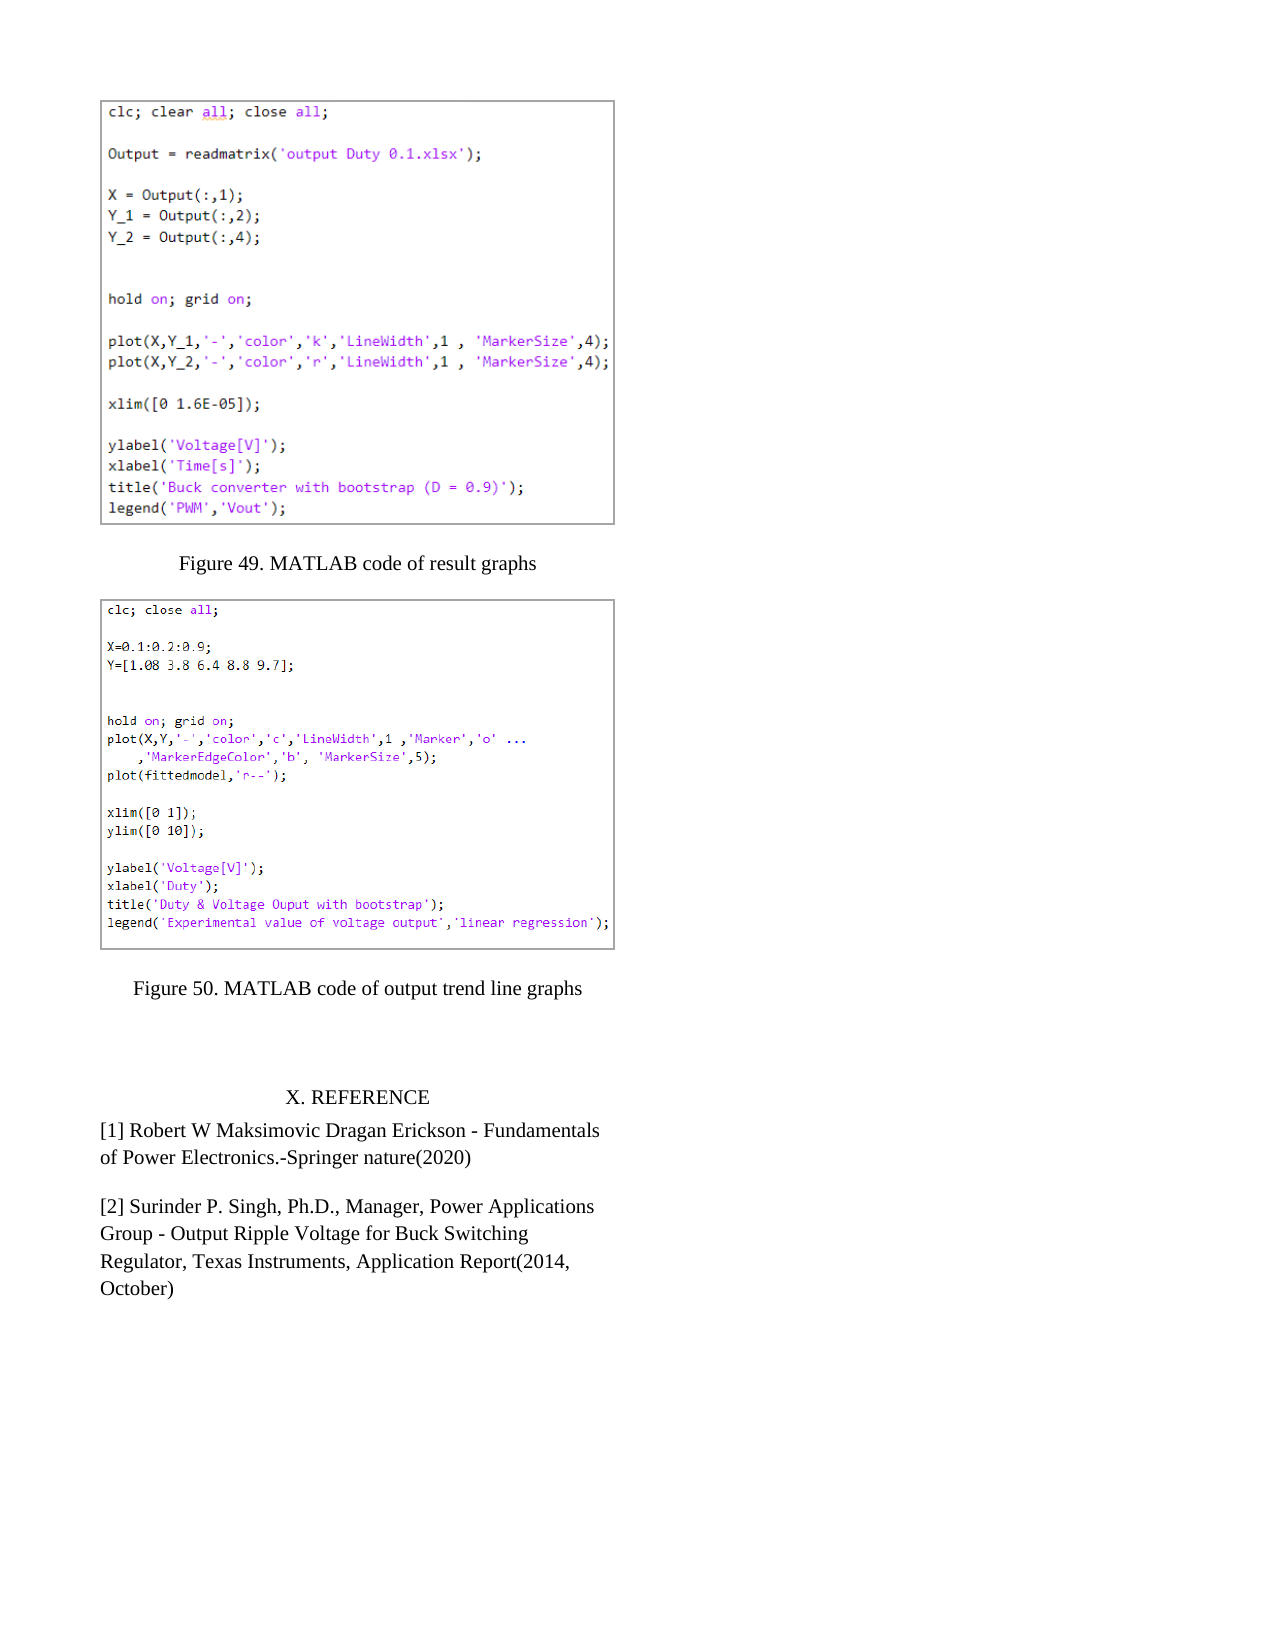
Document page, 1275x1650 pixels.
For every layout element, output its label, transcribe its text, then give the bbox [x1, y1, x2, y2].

text Figure 50. MATLAB code of output trend line graphs [100, 976, 615, 1000]
text Figure 49. MATLAB code of result graphs [100, 551, 615, 575]
text [1] Robert W Maksimovic Dragan Erickson - Fundamentals of Power Electronics.-Springer nature(2020) [100, 1117, 615, 1169]
picture [102, 601, 613, 948]
text [2] Surinder P. Singh, Ph.D., Manager, Power Applications Group - Output Ripple Voltage for Buck Switching Regulator, Texas Instruments, Application Report(2014, October) [100, 1193, 615, 1300]
picture [102, 102, 613, 523]
subtitle REFERENCE [100, 1085, 615, 1109]
